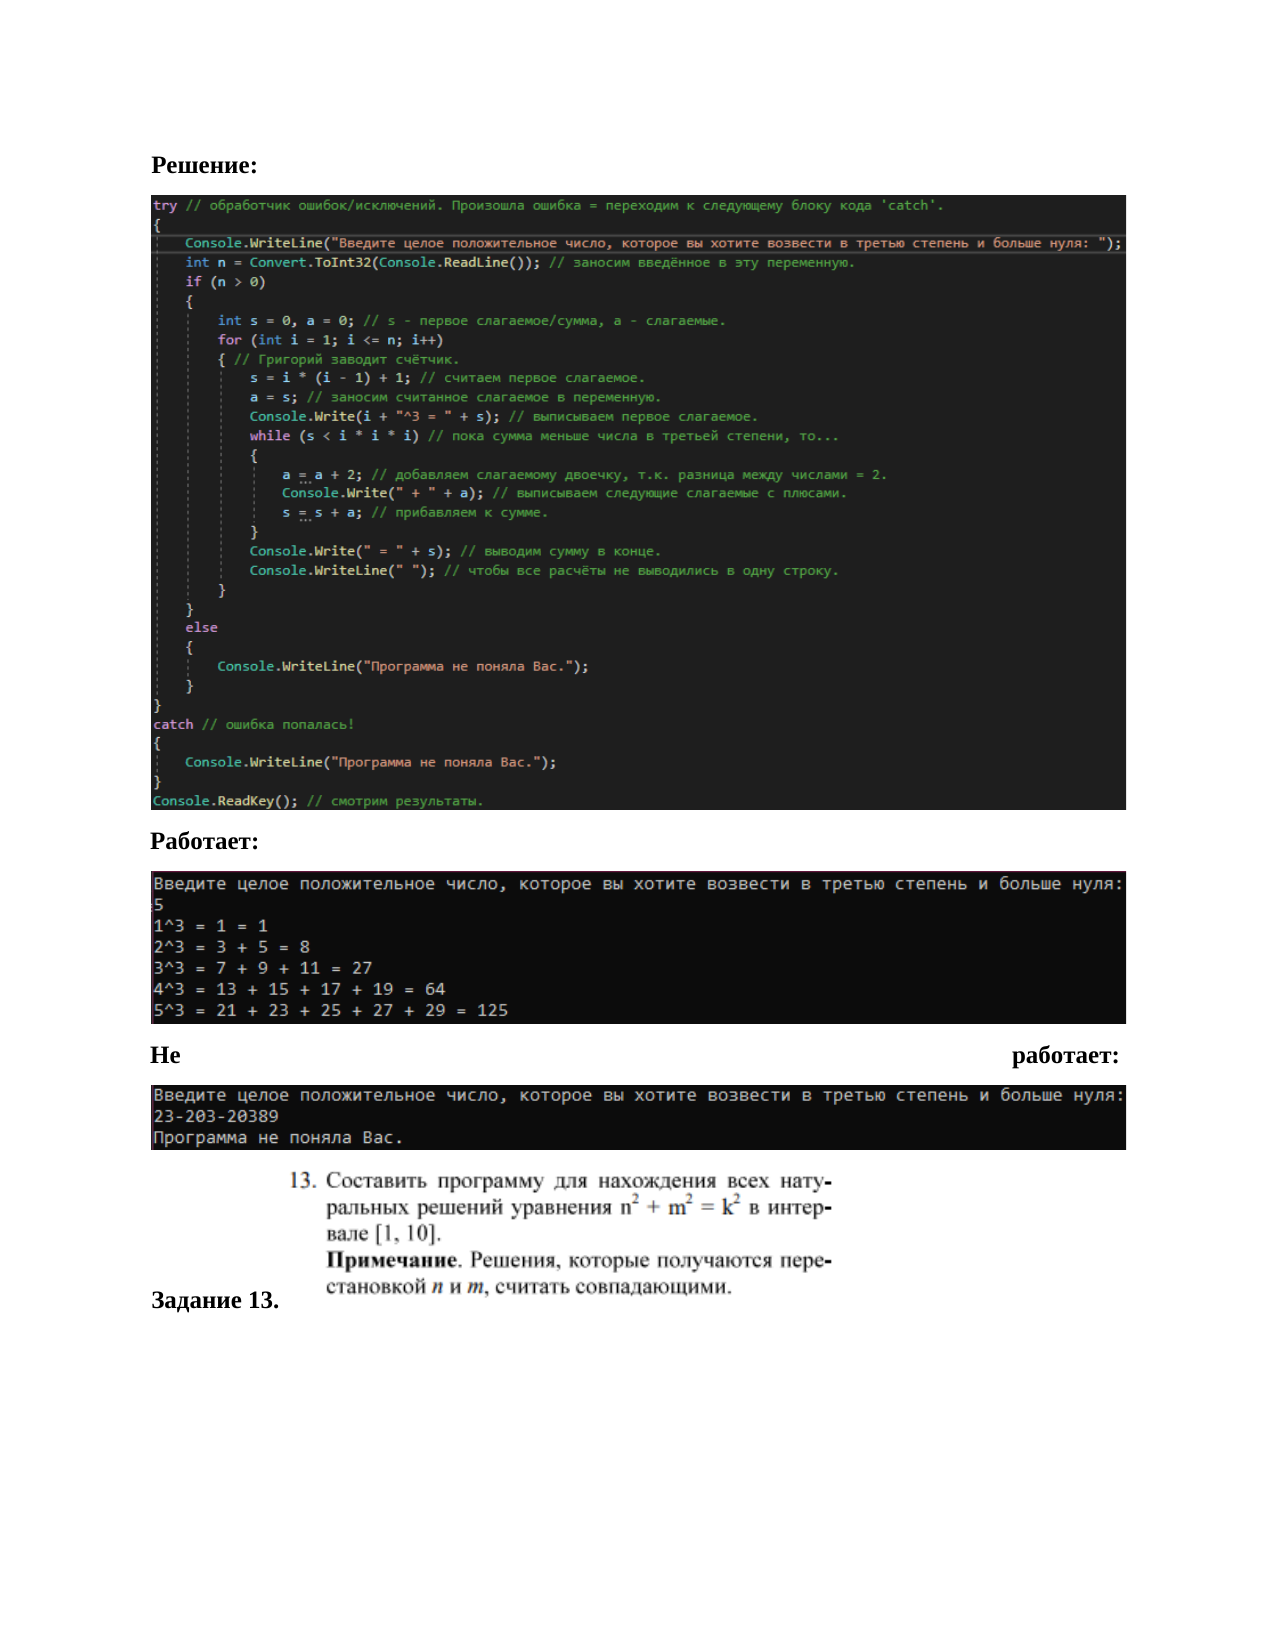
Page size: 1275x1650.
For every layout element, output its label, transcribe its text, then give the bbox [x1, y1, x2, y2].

picture [285, 1166, 844, 1309]
picture [151, 195, 1127, 810]
picture [151, 1085, 1127, 1150]
text Решение: [151, 150, 1120, 195]
picture [151, 871, 1127, 1024]
